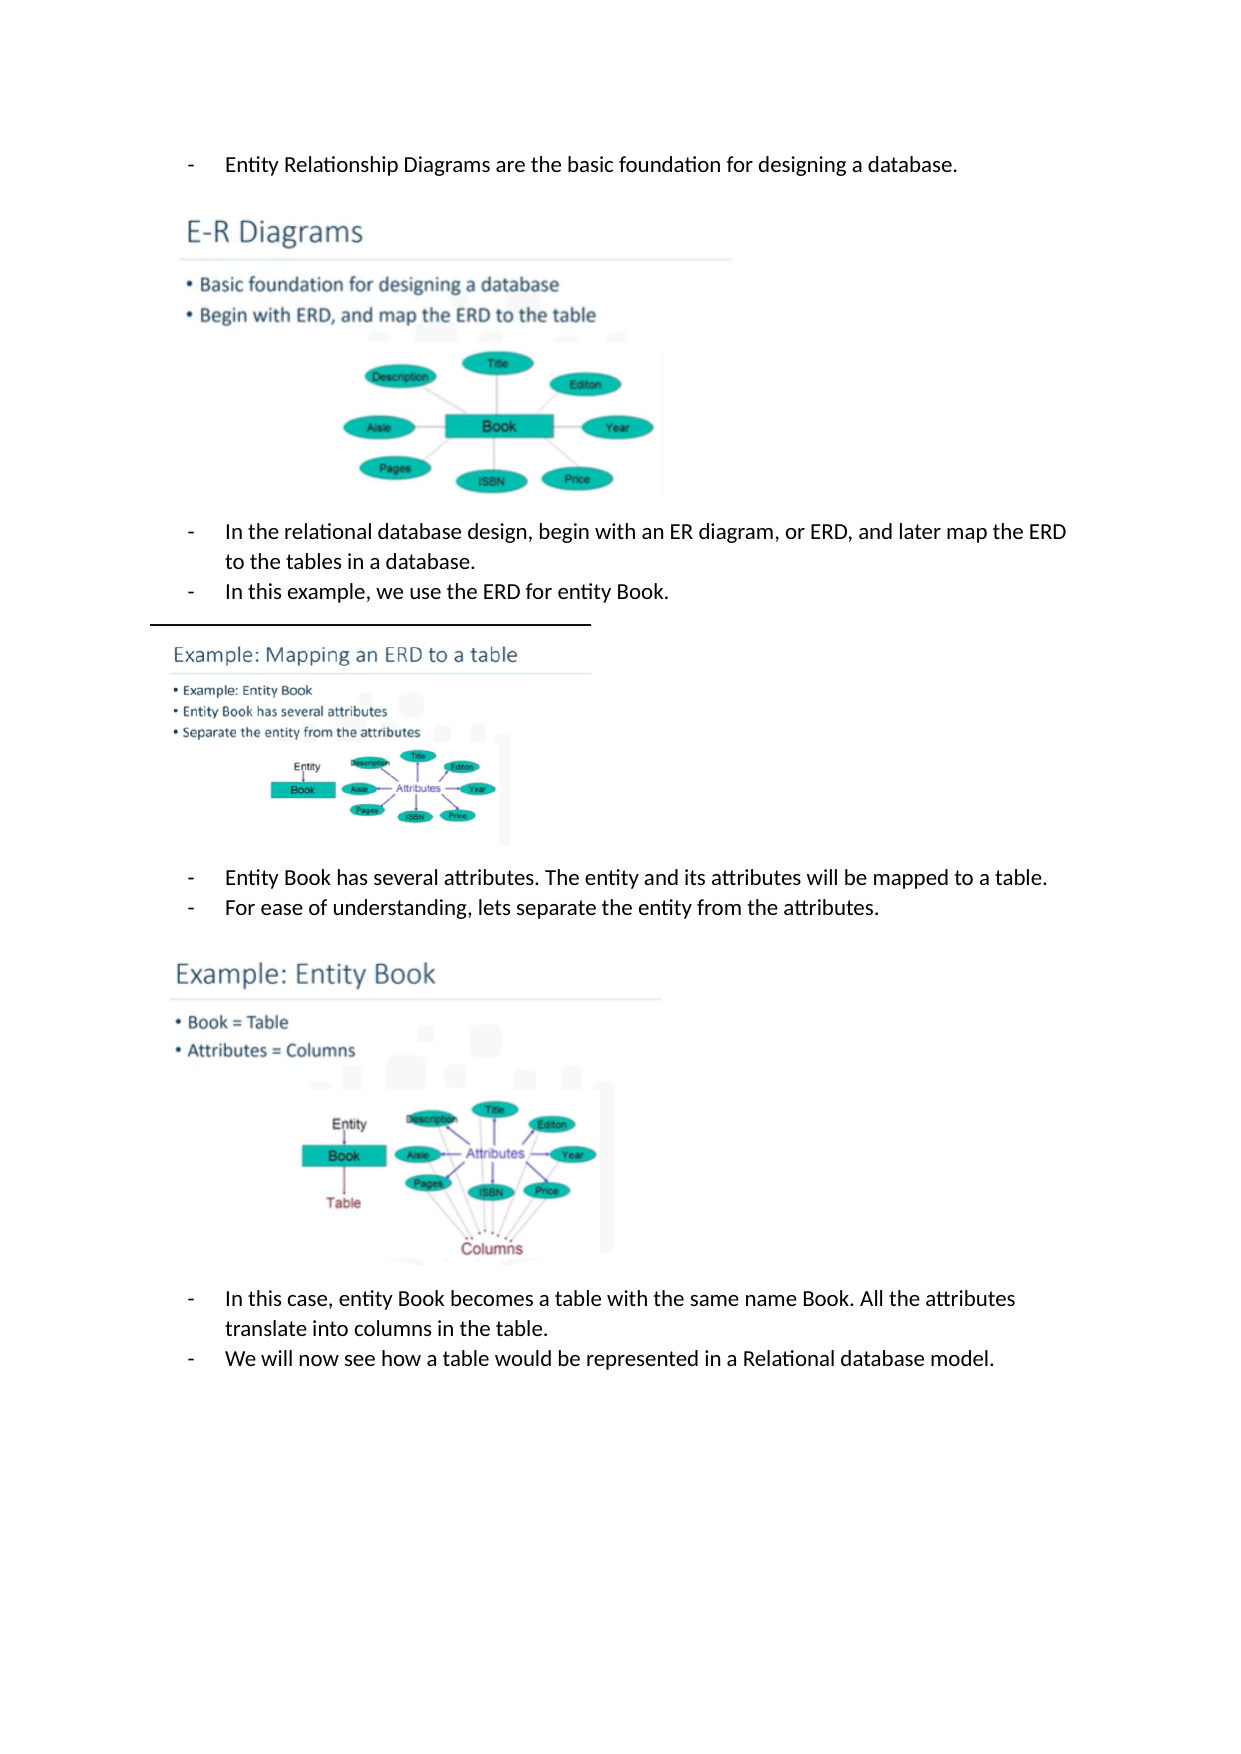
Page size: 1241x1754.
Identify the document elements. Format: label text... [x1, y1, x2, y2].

picture [150, 624, 592, 845]
picture [150, 940, 662, 1265]
list In this example, we use the ERD for entity Book. [187, 577, 1090, 605]
list We will now see how a table would be represented in a Relational database model. [187, 1344, 1090, 1372]
list Entity Relationship Diagrams are the basic foundation for designing a database. [187, 150, 1090, 178]
list For ease of understanding, lets separate the entity from the attributes. [187, 893, 1090, 921]
list In this case, entity Book becomes a table with the same name Book. All the attributes translate into columns in the table. [187, 1284, 1090, 1342]
picture [150, 196, 732, 499]
list In the relational database design, begin with an ER diagram, or ERD, and later map the ERD to the tables in a database. [187, 517, 1090, 575]
list Entity Book has several attributes. The entity and its attributes will be mapped to a table. [187, 863, 1090, 891]
